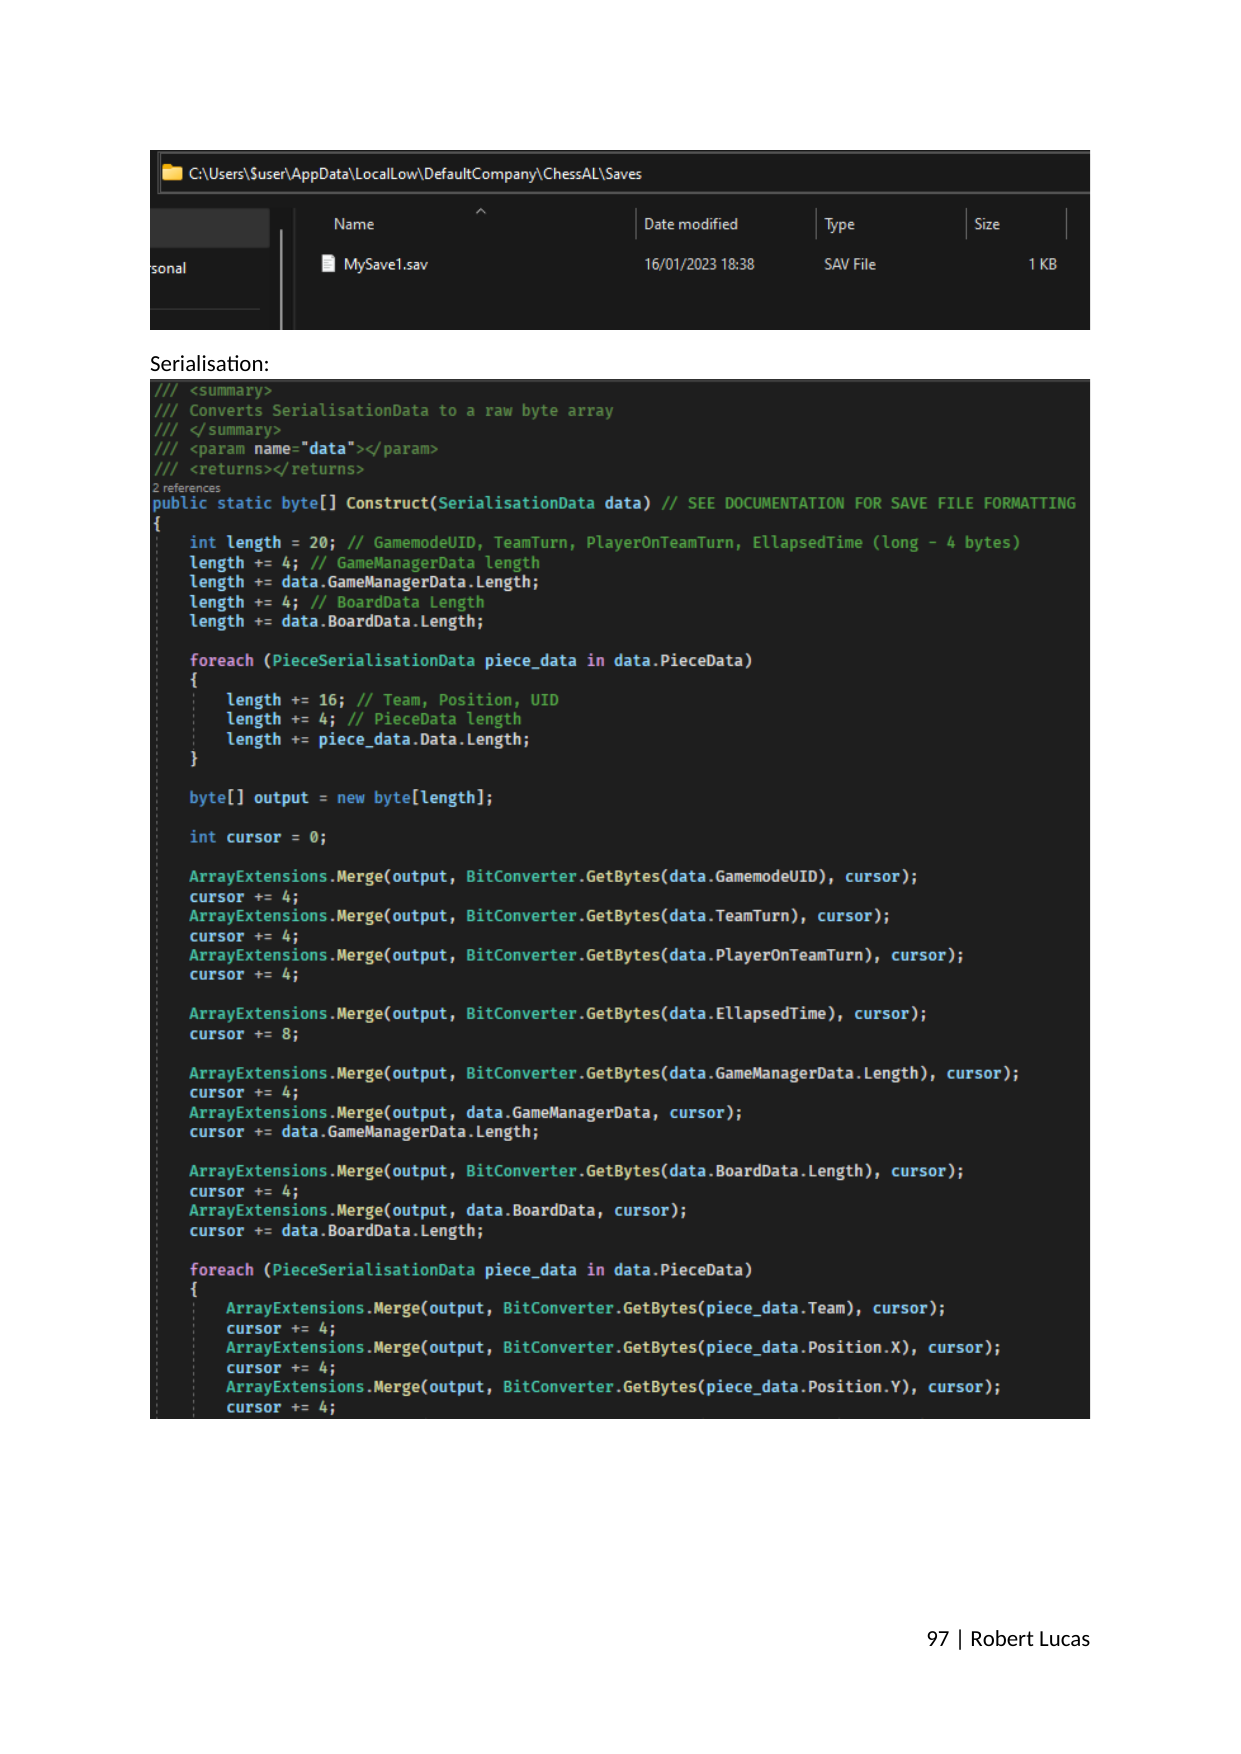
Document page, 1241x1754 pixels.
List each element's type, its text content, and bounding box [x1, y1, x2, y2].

picture [150, 379, 1091, 1419]
text Serialisation: [150, 349, 1090, 379]
picture [150, 150, 1091, 330]
